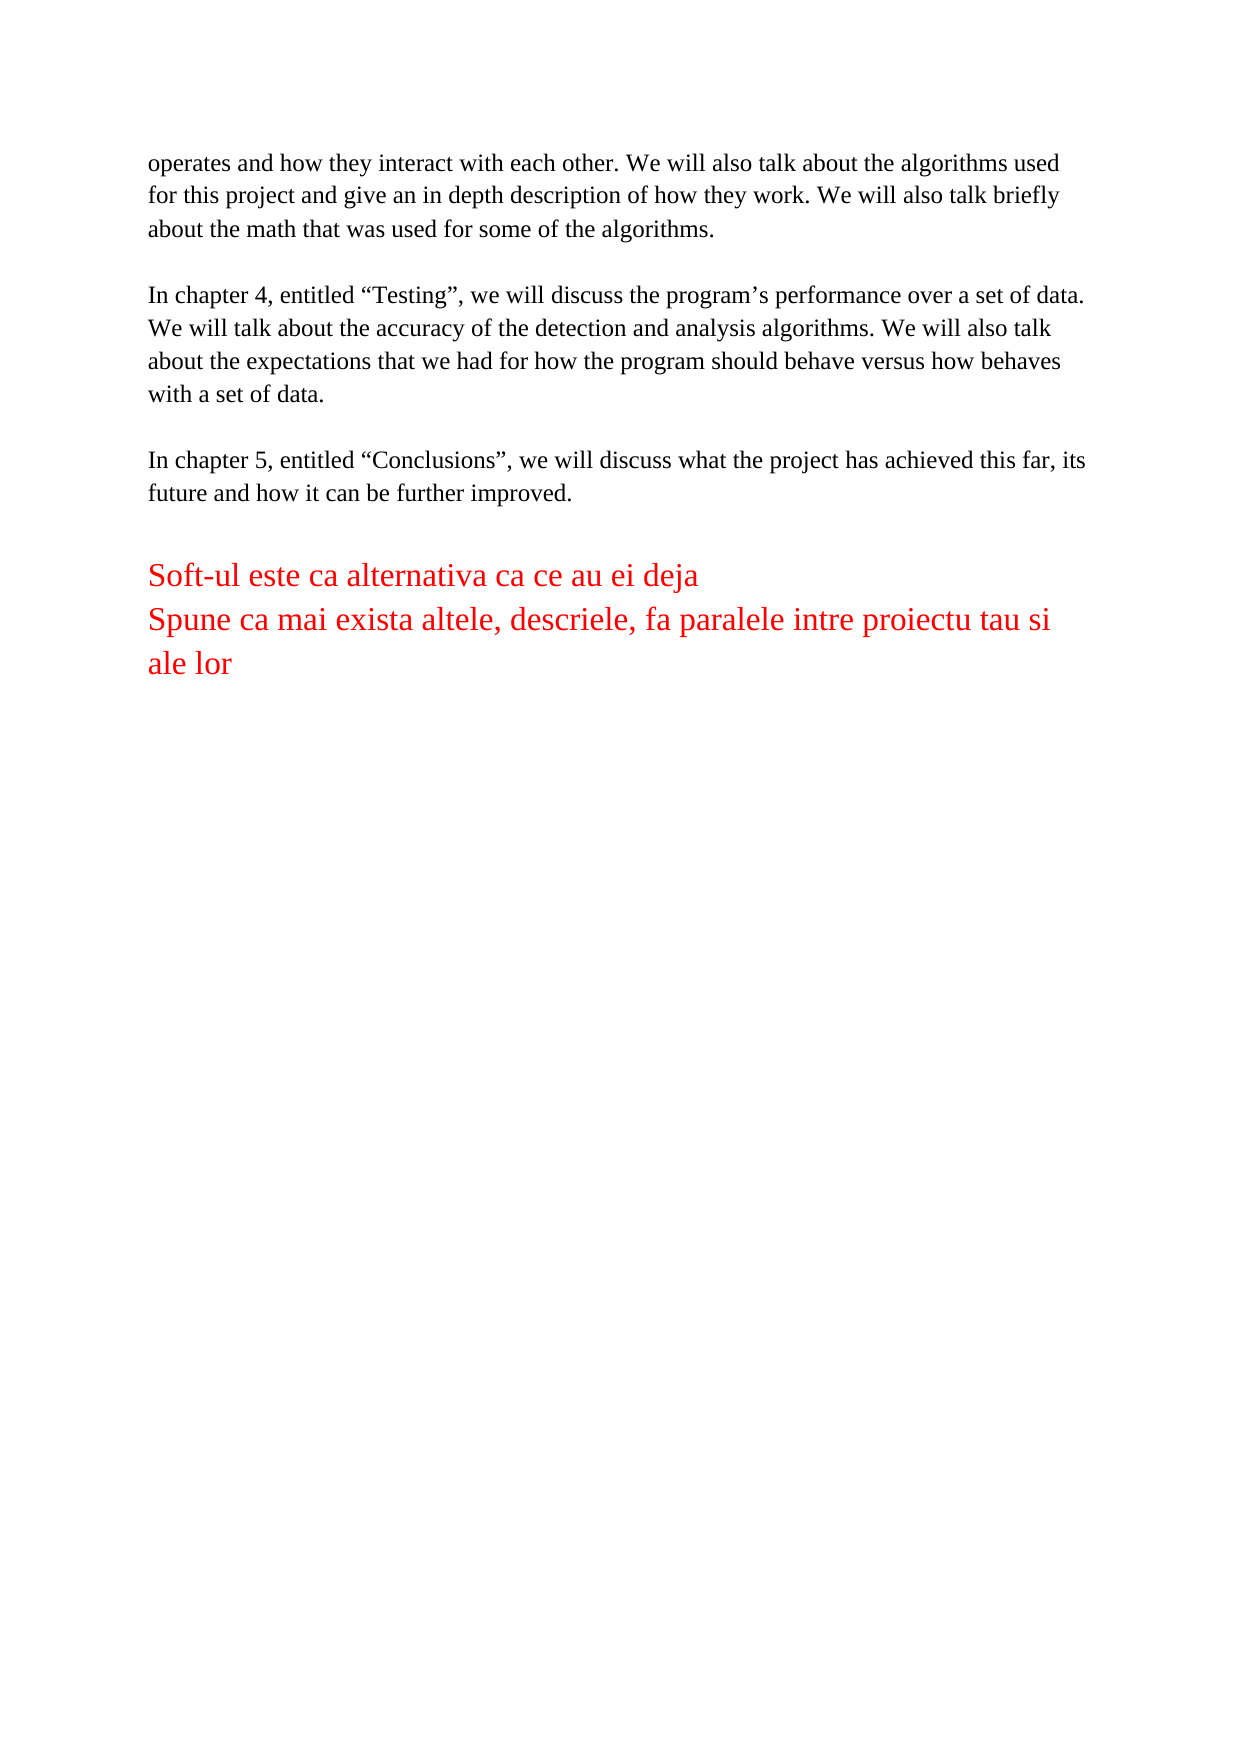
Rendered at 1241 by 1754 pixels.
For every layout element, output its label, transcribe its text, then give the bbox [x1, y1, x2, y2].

text Soft-ul este ca alternativa ca ce au ei deja [148, 555, 1093, 593]
text In chapter 5, entitled “Conclusions”, we will discuss what the project has achieved this far, its future and how it can be further improved. [148, 445, 1093, 507]
text In chapter 4, entitled “Testing”, we will discuss the program’s performance over a set of data. We will talk about the accuracy of the detection and analysis algorithms. We will also talk about the expectations that we had for how the program should behave versus how behaves with a set of data. [148, 280, 1093, 407]
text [148, 148, 1093, 242]
text Spune ca mai exista altele, descriele, fa paralele intre proiectu tau si ale lor [148, 599, 1093, 681]
